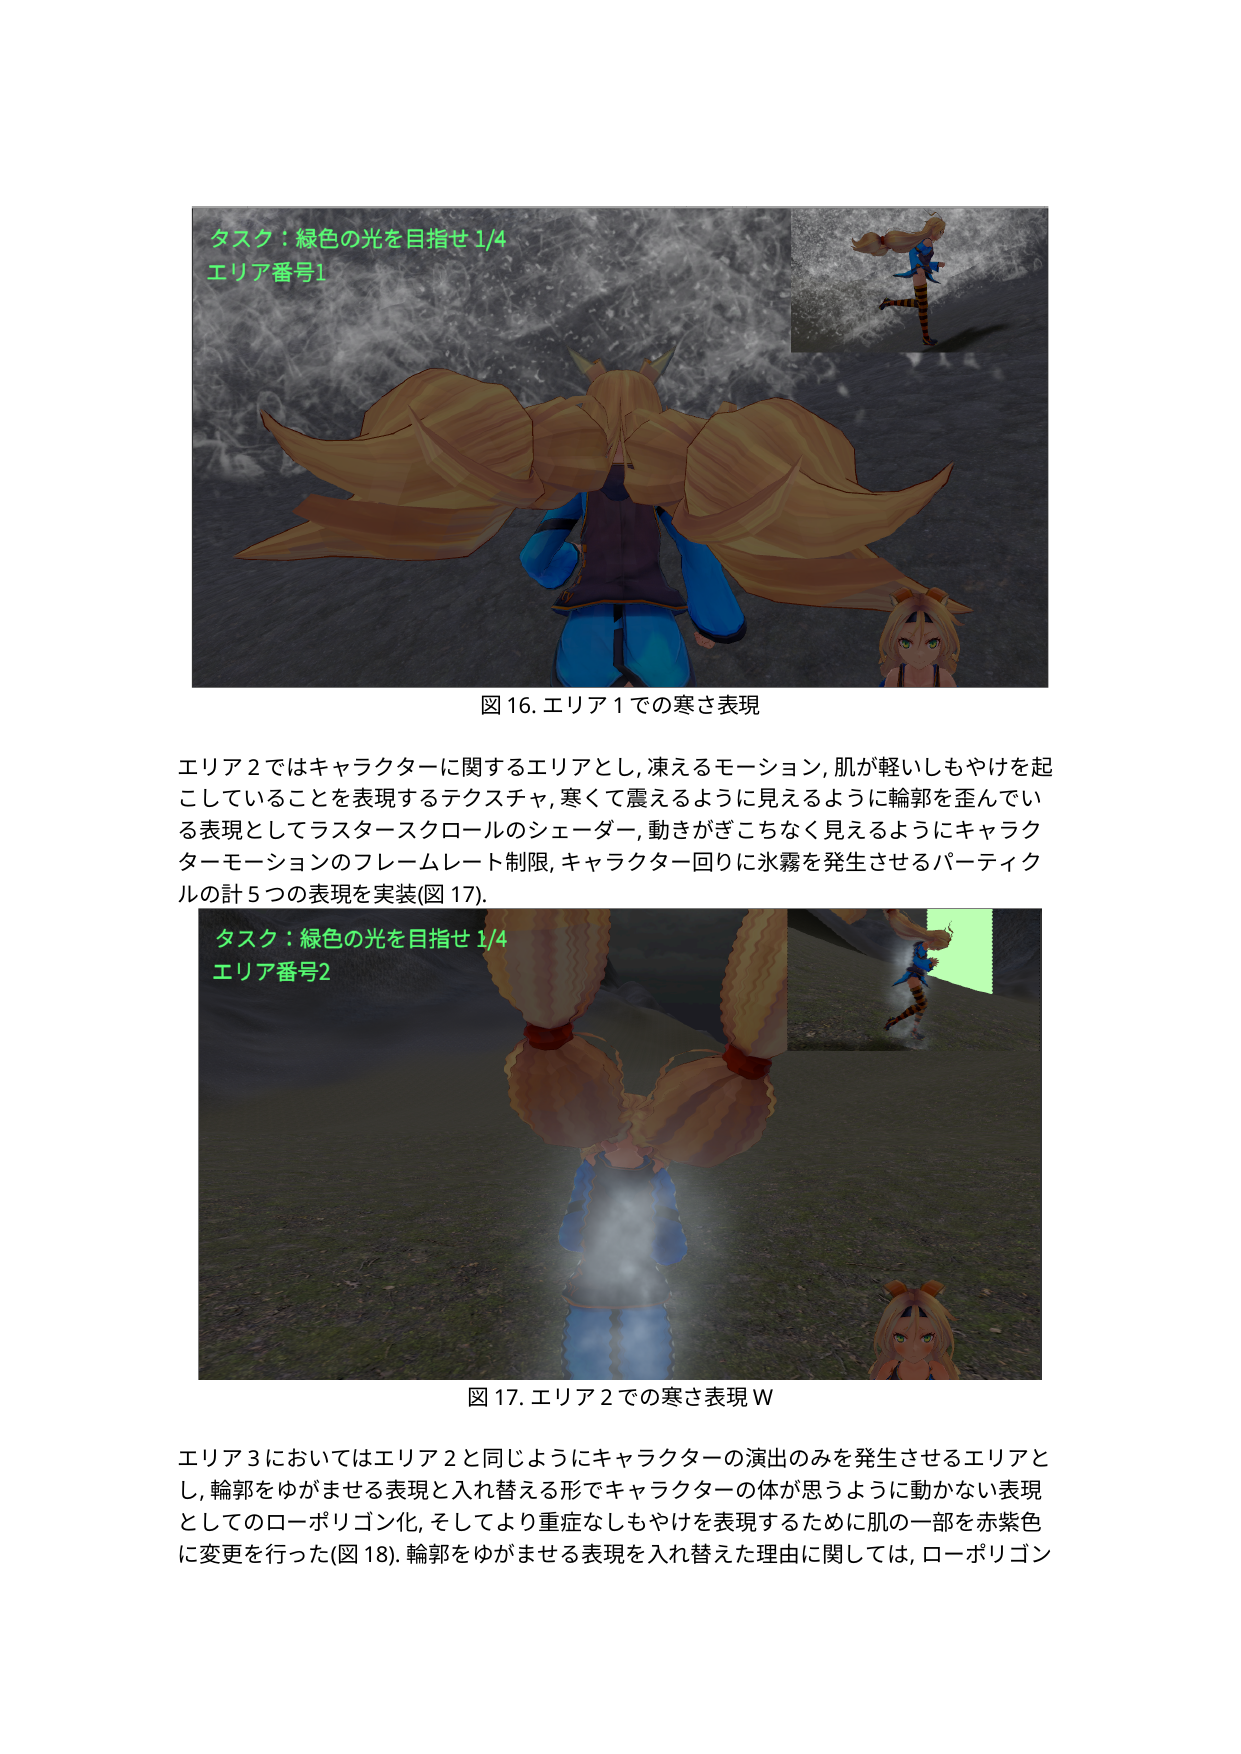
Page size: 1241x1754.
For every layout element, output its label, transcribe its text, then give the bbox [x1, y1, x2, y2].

picture [191, 206, 1049, 688]
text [177, 1441, 1063, 1568]
text 図17. エリア2での寒さ表現W [177, 1380, 1063, 1411]
picture [198, 908, 1042, 1380]
text エリア2ではキャラクターに関するエリアとし, 凍えるモーション, 肌が軽いしもやけを起こしていることを表現するテクスチャ, 寒くて震えるように見えるように輪郭を歪んでいる表現としてラスタースクロールのシェーダー, 動きがぎこちなく見えるようにキャラクターモーションのフレームレート制限, キャラクター回りに氷霧を発生させるパーティクルの計5つの表現を実装(図17). [177, 749, 1063, 908]
text 図16. エリア1での寒さ表現 [177, 688, 1063, 720]
